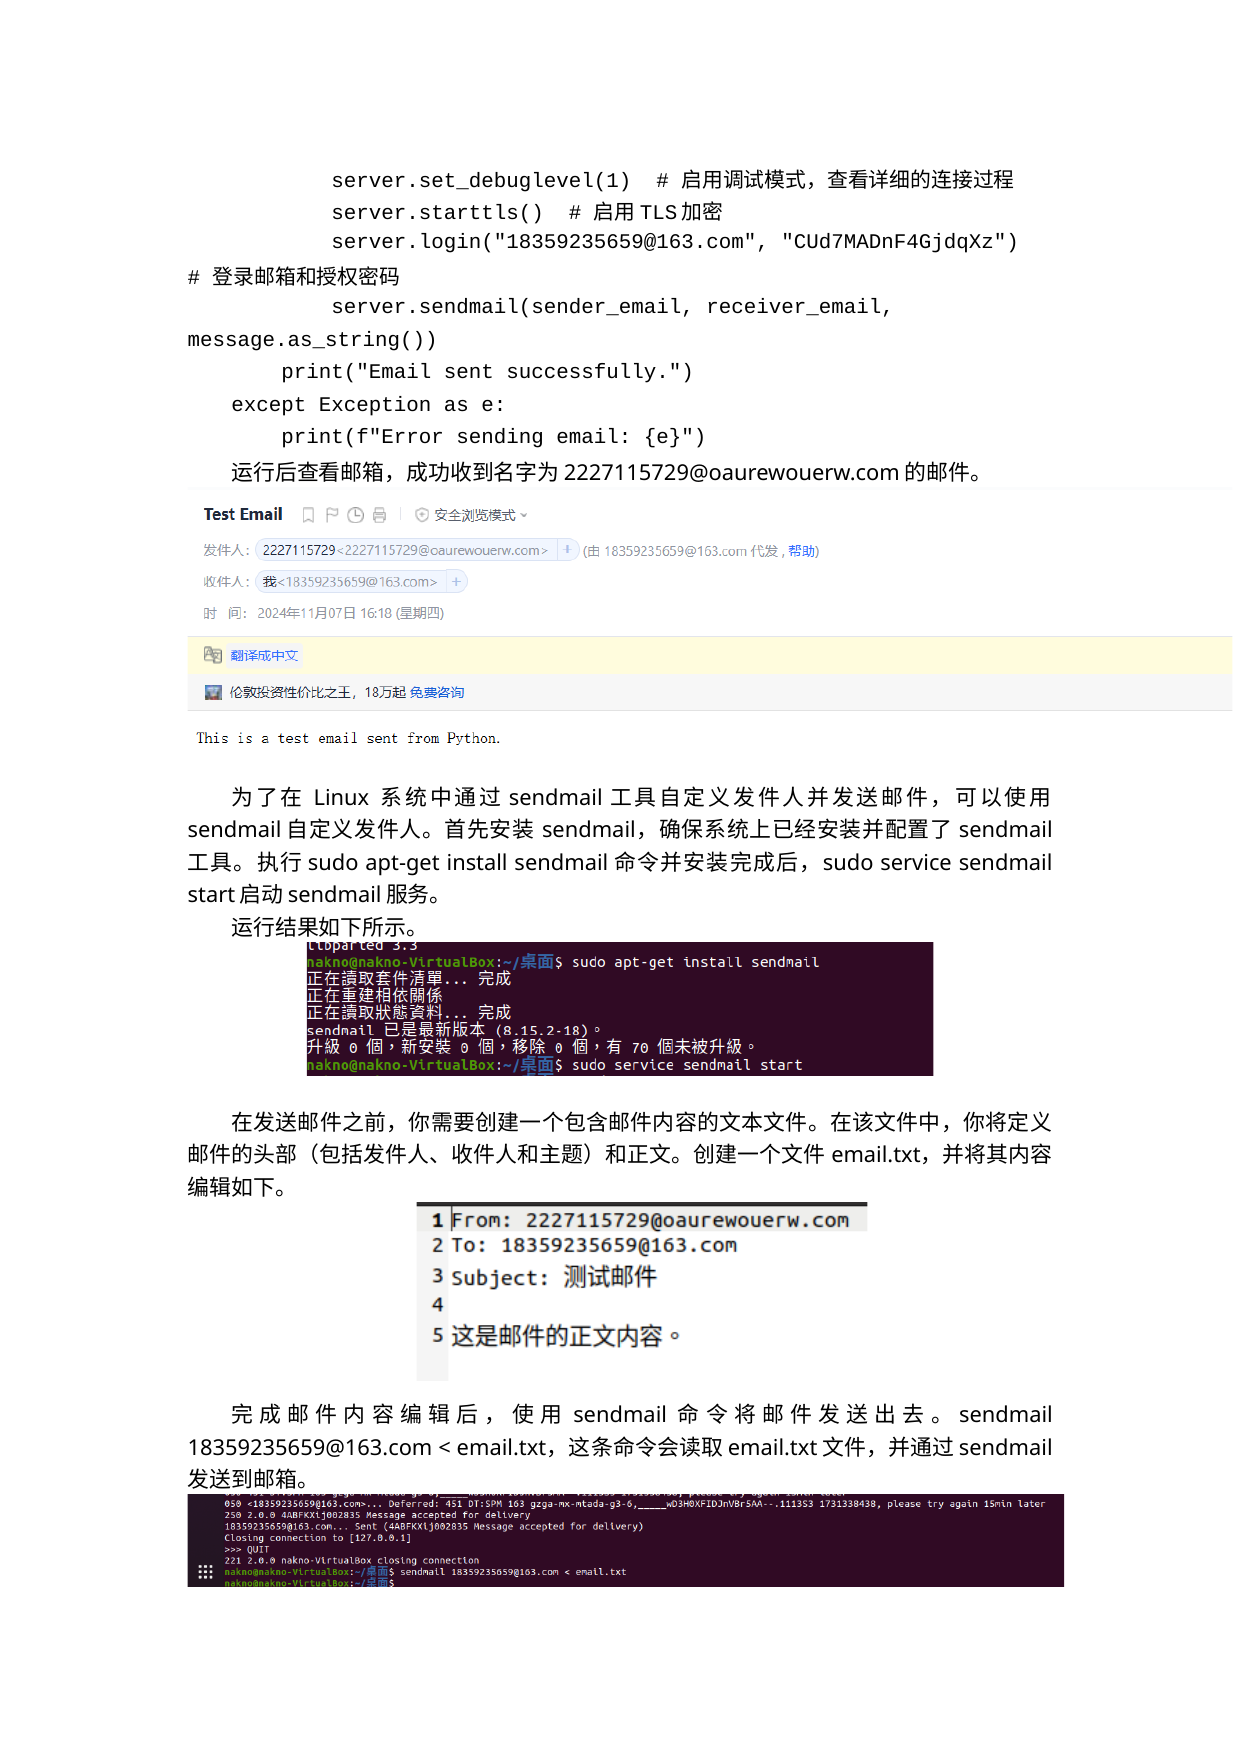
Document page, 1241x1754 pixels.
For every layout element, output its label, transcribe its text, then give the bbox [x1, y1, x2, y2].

text 完成邮件内容编辑后，使用sendmail命令将邮件发送出去。sendmail 18359235659@163.com < email.txt，这条命令会读取email.txt文件，并通过sendmail发送到邮箱。 [187, 1397, 1053, 1494]
text server.sendmail(sender_email, receiver_email, message.as_string()) [187, 292, 1053, 357]
text print("Email sent successfully.") [187, 357, 1053, 389]
picture [306, 942, 934, 1076]
text server.login("18359235659@163.com", "CUd7MADnF4GjdqXz") # 登录邮箱和授权密码 [187, 227, 1053, 292]
text 为了在 Linux 系统中通过sendmail工具自定义发件人并发送邮件，可以使用sendmail自定义发件人。首先安装 sendmail，确保系统上已经安装并配置了sendmail工具。执行sudo apt-get install sendmail命令并安装完成后，sudo service sendmail start启动sendmail服务。 [187, 779, 1053, 909]
text server.starttls() # 启用TLS加密 [187, 194, 1053, 227]
text except Exception as e: [187, 389, 1053, 422]
picture [416, 1202, 868, 1381]
text print(f"Error sending email: {e}") [187, 422, 1053, 454]
text 运行结果如下所示。 [187, 909, 1053, 942]
picture [187, 1494, 1065, 1587]
text 在发送邮件之前，你需要创建一个包含邮件内容的文本文件。在该文件中，你将定义邮件的头部（包括发件人、收件人和主题）和正文。创建一个文件email.txt，并将其内容编辑如下。 [187, 1104, 1053, 1202]
text server.set_debuglevel(1) # 启用调试模式，查看详细的连接过程 [187, 162, 1053, 194]
text 运行后查看邮箱，成功收到名字为2227115729@oaurewouerw.com的邮件。 [187, 454, 1053, 487]
picture [187, 487, 1233, 771]
